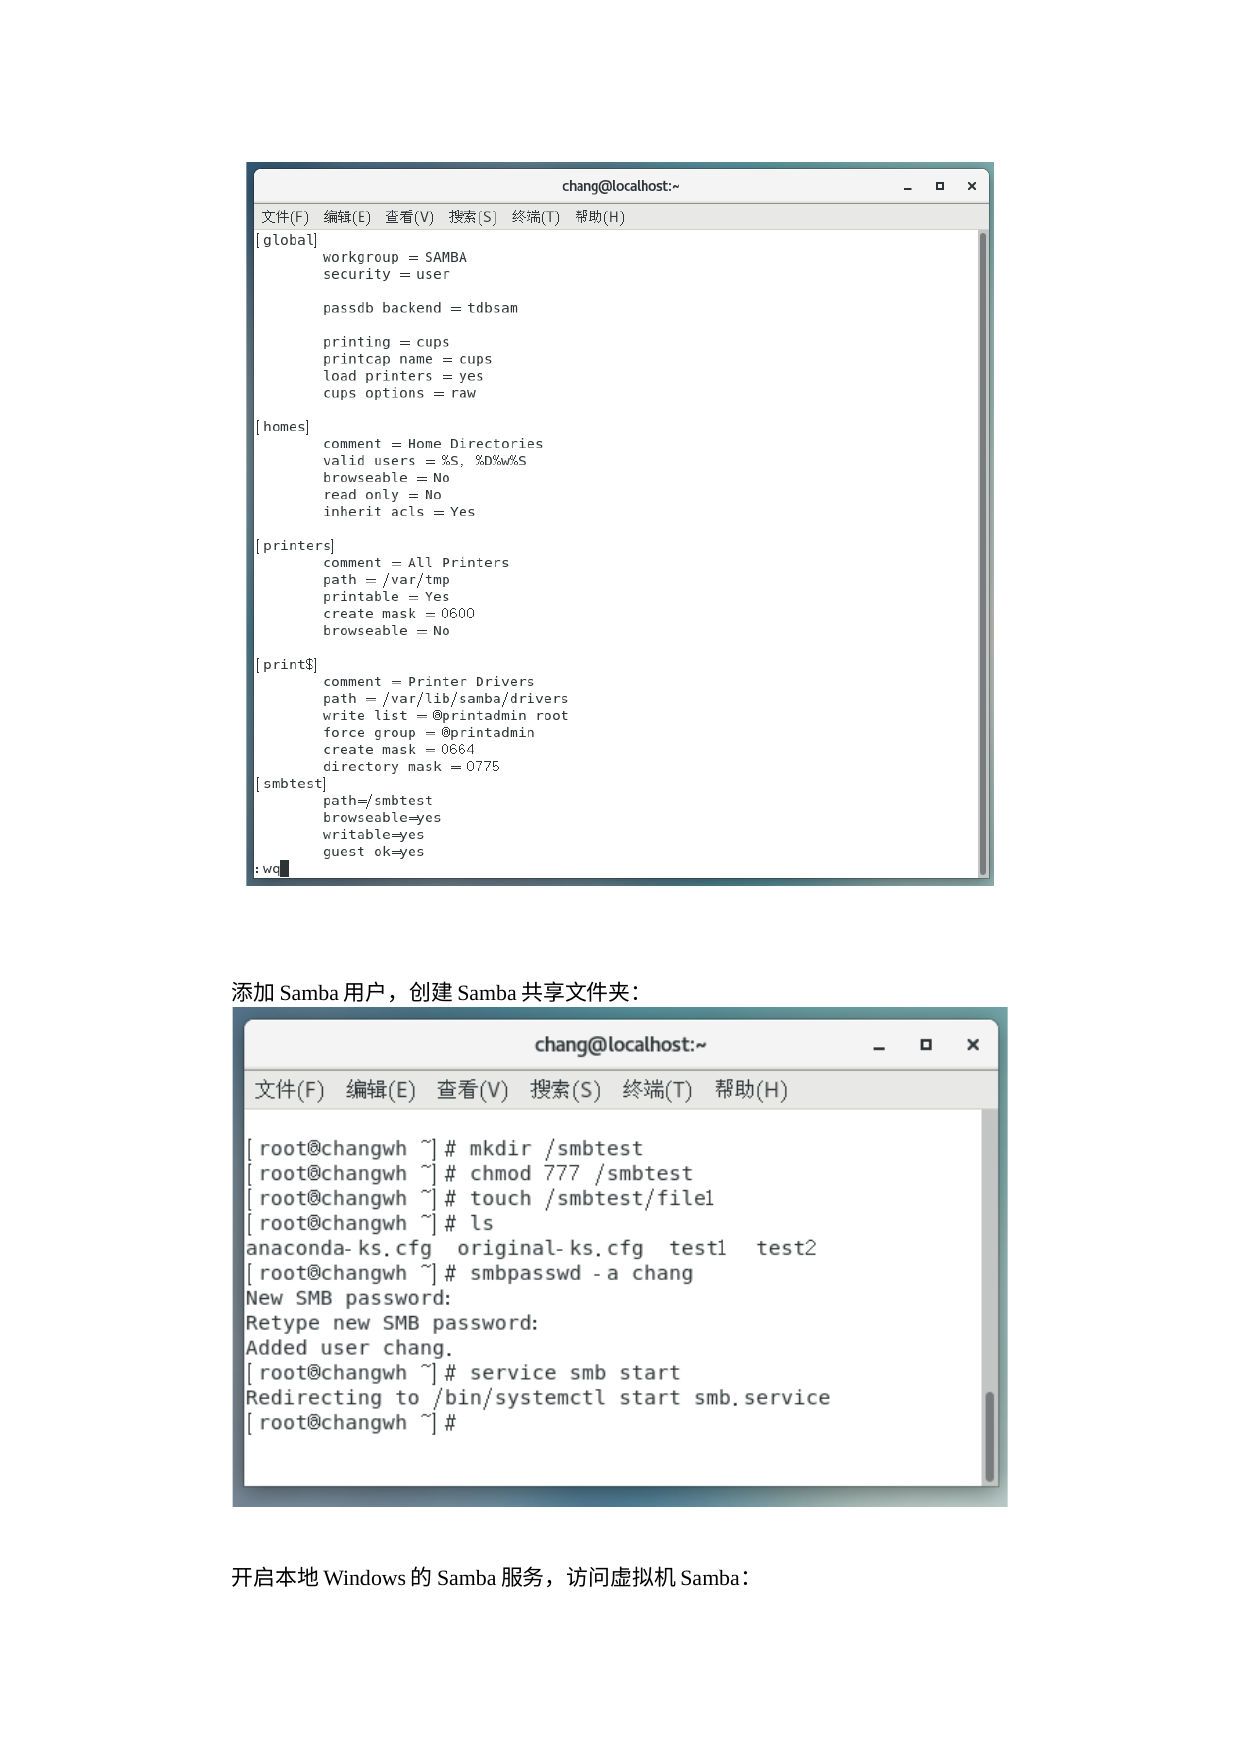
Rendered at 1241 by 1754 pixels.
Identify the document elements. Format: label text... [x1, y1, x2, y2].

picture [232, 1007, 1008, 1507]
text 添加Samba用户，创建Samba共享文件夹： [187, 974, 1053, 1007]
picture [246, 162, 994, 886]
text 开启本地Windows的Samba服务，访问虚拟机Samba： [187, 1559, 1053, 1592]
